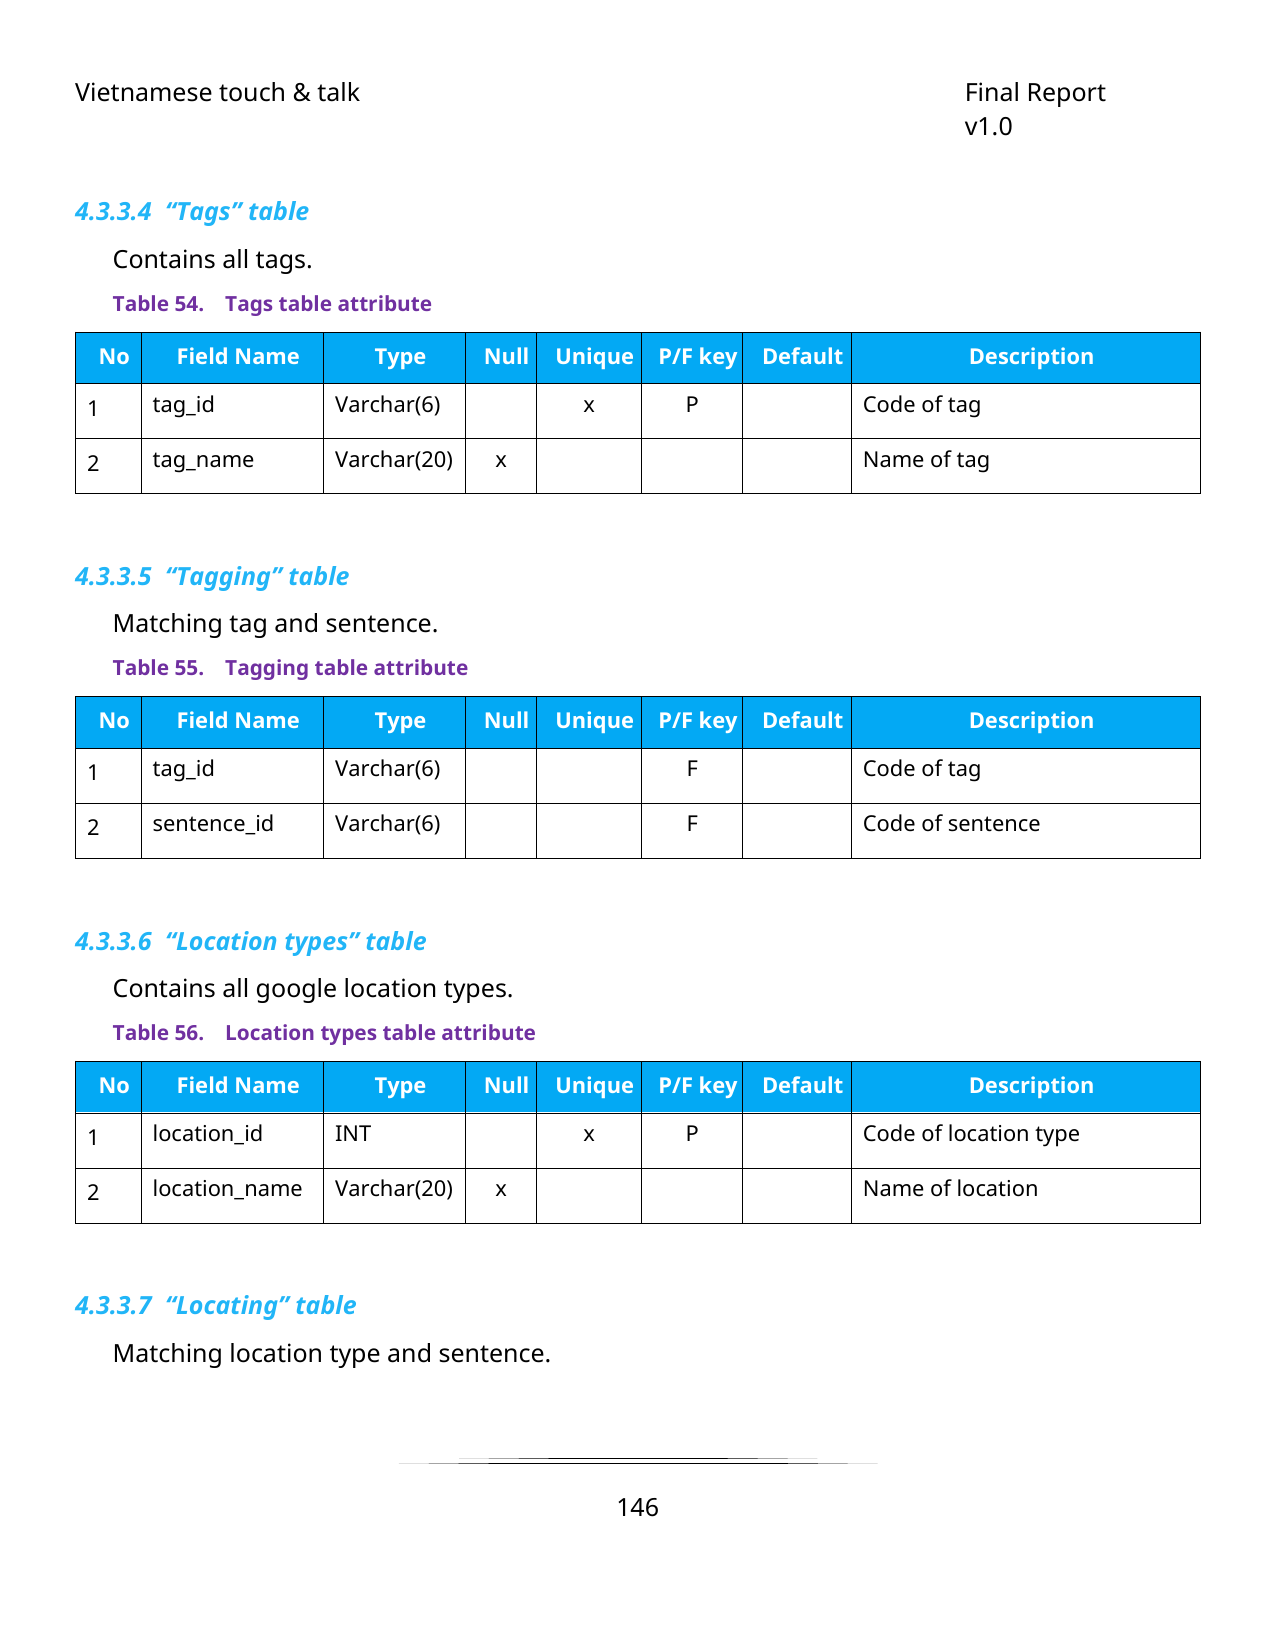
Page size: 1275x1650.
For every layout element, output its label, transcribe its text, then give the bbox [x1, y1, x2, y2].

table_cell F [642, 804, 742, 858]
subtitle “Tagging” table [75, 558, 1200, 593]
subtitle “Locating” table [75, 1288, 1200, 1322]
subtitle “Location types” table [75, 923, 1200, 957]
table_cell [466, 1114, 536, 1167]
table_cell [76, 439, 141, 493]
text Tags table attribute [112, 289, 1200, 317]
table_header P/F key [642, 333, 742, 383]
table_header Description [852, 333, 1200, 383]
table_cell [466, 749, 536, 803]
table_cell Name of location [852, 1169, 1200, 1222]
table_cell [743, 439, 851, 493]
text Location types table attribute [112, 1018, 1200, 1047]
table_header Null [466, 697, 536, 748]
text Contains all google location types. [112, 971, 1200, 1005]
table_cell Code of tag [852, 749, 1200, 803]
table_cell [76, 749, 141, 803]
table_header No [76, 1062, 141, 1112]
table_cell [537, 1169, 641, 1222]
table_header Description [852, 1062, 1200, 1112]
table_header Field Name [142, 697, 323, 748]
table_cell [642, 1169, 742, 1222]
table_cell x [537, 1114, 641, 1167]
table_cell [76, 1169, 141, 1222]
table_cell Code of sentence [852, 804, 1200, 858]
table_cell tag_name [142, 439, 323, 493]
table_cell location_id [142, 1114, 323, 1167]
table_cell [76, 384, 141, 438]
table_cell Name of tag [852, 439, 1200, 493]
table_header Type [324, 1062, 465, 1112]
table_header Null [466, 1062, 536, 1112]
table_cell tag_id [142, 749, 323, 803]
table_cell Varchar(6) [324, 749, 465, 803]
table_cell [743, 1114, 851, 1167]
text Matching tag and sentence. [112, 606, 1200, 640]
table_cell [537, 439, 641, 493]
table_cell INT [324, 1114, 465, 1167]
text Tagging table attribute [112, 653, 1200, 682]
table_header P/F key [642, 1062, 742, 1112]
table_header Field Name [142, 1062, 323, 1112]
table_cell x [466, 439, 536, 493]
table_header Unique [537, 697, 641, 748]
table_header Default [743, 1062, 851, 1112]
table_cell tag_id [142, 384, 323, 438]
table_cell [743, 804, 851, 858]
table_header Type [324, 333, 465, 383]
table_header Description [852, 697, 1200, 748]
table_cell x [537, 384, 641, 438]
table_header Null [466, 333, 536, 383]
table_cell [76, 804, 141, 858]
table_cell Code of location type [852, 1114, 1200, 1167]
table_cell x [466, 1169, 536, 1222]
table_header Unique [537, 1062, 641, 1112]
table_cell [537, 749, 641, 803]
table_cell [743, 384, 851, 438]
table_cell Varchar(6) [324, 804, 465, 858]
text Contains all tags. [112, 241, 1200, 276]
table_cell sentence_id [142, 804, 323, 858]
table_header Default [743, 697, 851, 748]
table_header P/F key [642, 697, 742, 748]
table_header Field Name [142, 333, 323, 383]
table_cell [743, 1169, 851, 1222]
table_cell location_name [142, 1169, 323, 1222]
table_cell [466, 384, 536, 438]
table_cell Varchar(6) [324, 384, 465, 438]
subtitle “Tags” table [75, 194, 1200, 228]
table_cell P [642, 384, 742, 438]
table_cell [642, 439, 742, 493]
table_header Default [743, 333, 851, 383]
table_cell Varchar(20) [324, 439, 465, 493]
table_cell Varchar(20) [324, 1169, 465, 1222]
text Matching location type and sentence. [112, 1335, 1200, 1369]
table_cell [76, 1114, 141, 1167]
table_header No [76, 333, 141, 383]
table_cell F [642, 749, 742, 803]
table_cell [466, 804, 536, 858]
table_cell [743, 749, 851, 803]
table_cell [537, 804, 641, 858]
table_cell Code of tag [852, 384, 1200, 438]
table_header Type [324, 697, 465, 748]
table_header Unique [537, 333, 641, 383]
table_cell P [642, 1114, 742, 1167]
table_header No [76, 697, 141, 748]
